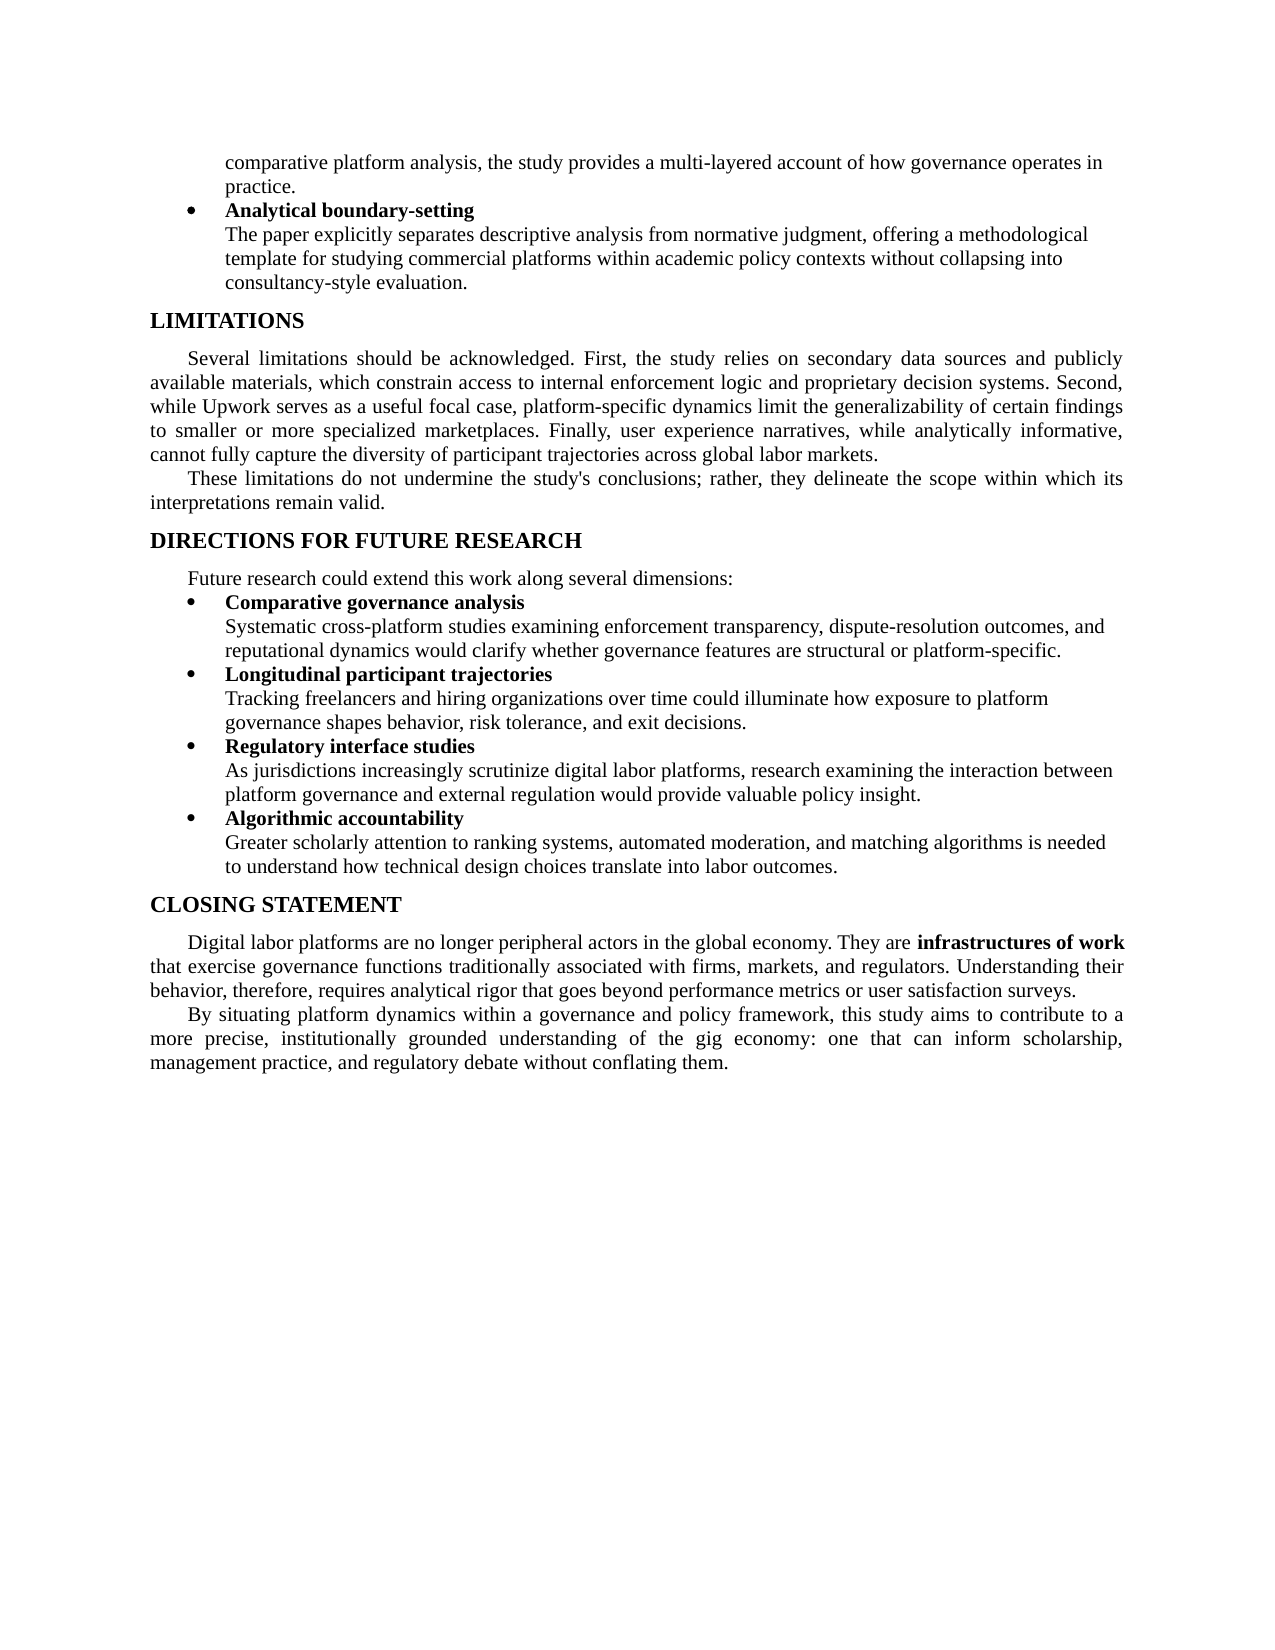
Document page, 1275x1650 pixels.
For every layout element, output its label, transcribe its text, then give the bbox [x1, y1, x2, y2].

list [187, 150, 1125, 198]
text By situating platform dynamics within a governance and policy framework, this study aims to contribute to a more precise, institutionally grounded understanding of the gig economy: one that can inform scholarship, management practice, and regulatory debate without conflating them. [150, 1002, 1125, 1074]
list Longitudinal participant trajectories Tracking freelancers and hiring organizations over time could illuminate how exposure to platform governance shapes behavior, risk tolerance, and exit decisions. [187, 662, 1125, 734]
list Comparative governance analysis Systematic cross-platform studies examining enforcement transparency, dispute-resolution outcomes, and reputational dynamics would clarify whether governance features are structural or platform-specific. [187, 589, 1125, 662]
text These limitations do not undermine the study's conclusions; rather, they delineate the scope within which its interpretations remain valid. [150, 466, 1125, 514]
text Future research could extend this work along several dimensions: [150, 566, 1125, 589]
list Algorithmic accountability Greater scholarly attention to ranking systems, automated moderation, and matching algorithms is needed to understand how technical design choices translate into labor outcomes. [187, 806, 1125, 878]
subtitle Directions for Future Research [150, 527, 1125, 553]
list Analytical boundary-setting The paper explicitly separates descriptive analysis from normative judgment, offering a methodological template for studying commercial platforms within academic policy contexts without collapsing into consultancy-style evaluation. [187, 198, 1125, 294]
text Digital labor platforms are no longer peripheral actors in the global economy. They are infrastructures of work that exercise governance functions traditionally associated with firms, markets, and regulators. Understanding their behavior, therefore, requires analytical rigor that goes beyond performance metrics or user satisfaction surveys. [150, 930, 1125, 1002]
list Regulatory interface studies As jurisdictions increasingly scrutinize digital labor platforms, research examining the interaction between platform governance and external regulation would provide valuable policy insight. [187, 734, 1125, 806]
subtitle Limitations [150, 307, 1125, 333]
subtitle Closing Statement [150, 891, 1125, 917]
text Several limitations should be acknowledged. First, the study relies on secondary data sources and publicly available materials, which constrain access to internal enforcement logic and proprietary decision systems. Second, while Upwork serves as a useful focal case, platform-specific dynamics limit the generalizability of certain findings to smaller or more specialized marketplaces. Finally, user experience narratives, while analytically informative, cannot fully capture the diversity of participant trajectories across global labor markets. [150, 346, 1125, 466]
